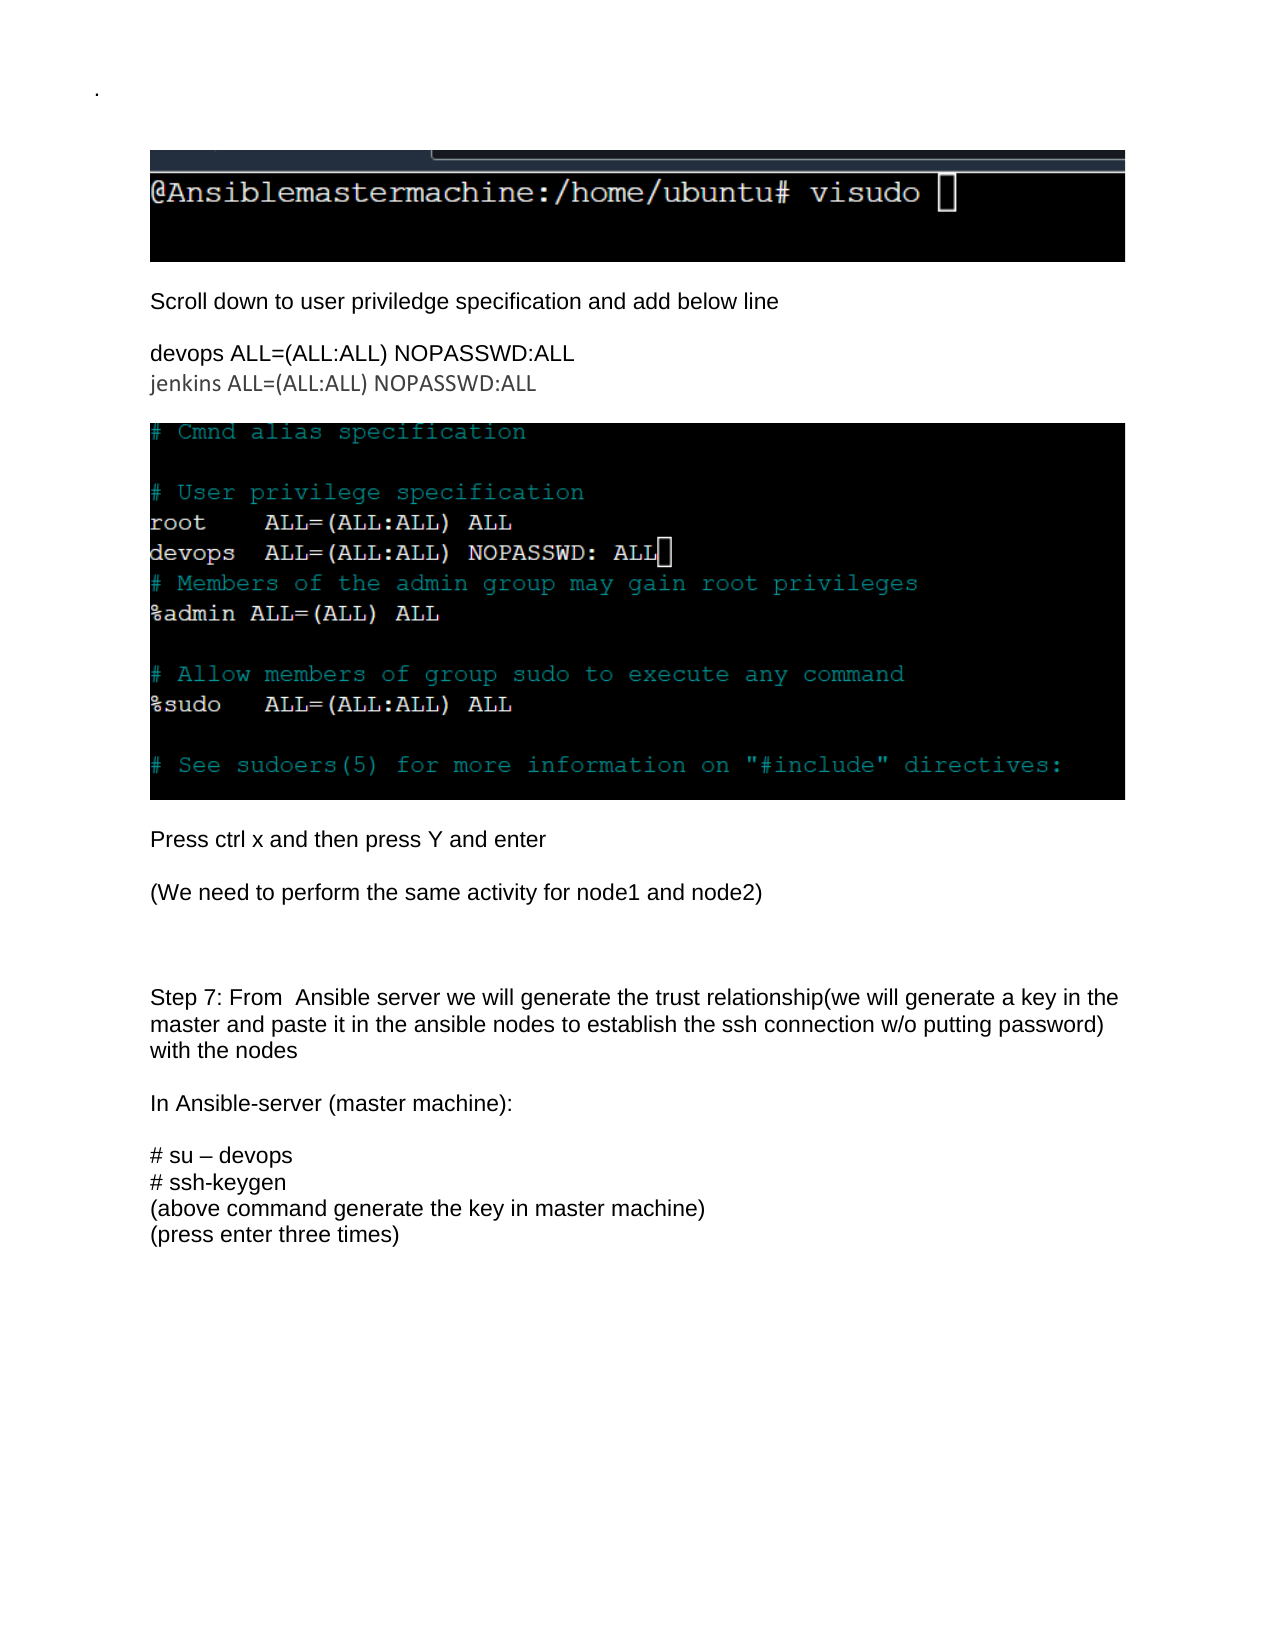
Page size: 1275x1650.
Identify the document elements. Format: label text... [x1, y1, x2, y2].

text (We need to perform the same activity for node1 and node2) [150, 879, 1125, 905]
text devops ALL=(ALL:ALL) NOPASSWD:ALL [150, 340, 1125, 367]
picture [150, 423, 1125, 800]
text # su – devops [150, 1142, 1125, 1169]
text In Ansible-server (master machine): [150, 1090, 1125, 1116]
text Step 7: From Ansible server we will generate the trust relationship(we will generate a key in the master and paste it in the ansible nodes to establish the ssh connection w/o putting password) with the nodes [150, 984, 1125, 1063]
text (above command generate the key in master machine) [150, 1195, 1125, 1221]
text Scroll down to user priviledge specification and add below line [150, 288, 1125, 314]
text Press ctrl x and then press Y and enter [150, 826, 1125, 852]
picture [150, 150, 1125, 262]
text (press enter three times) [150, 1221, 1125, 1248]
text jenkins ALL=(ALL:ALL) NOPASSWD:ALL [150, 367, 1125, 397]
text # ssh-keygen [150, 1169, 1125, 1195]
